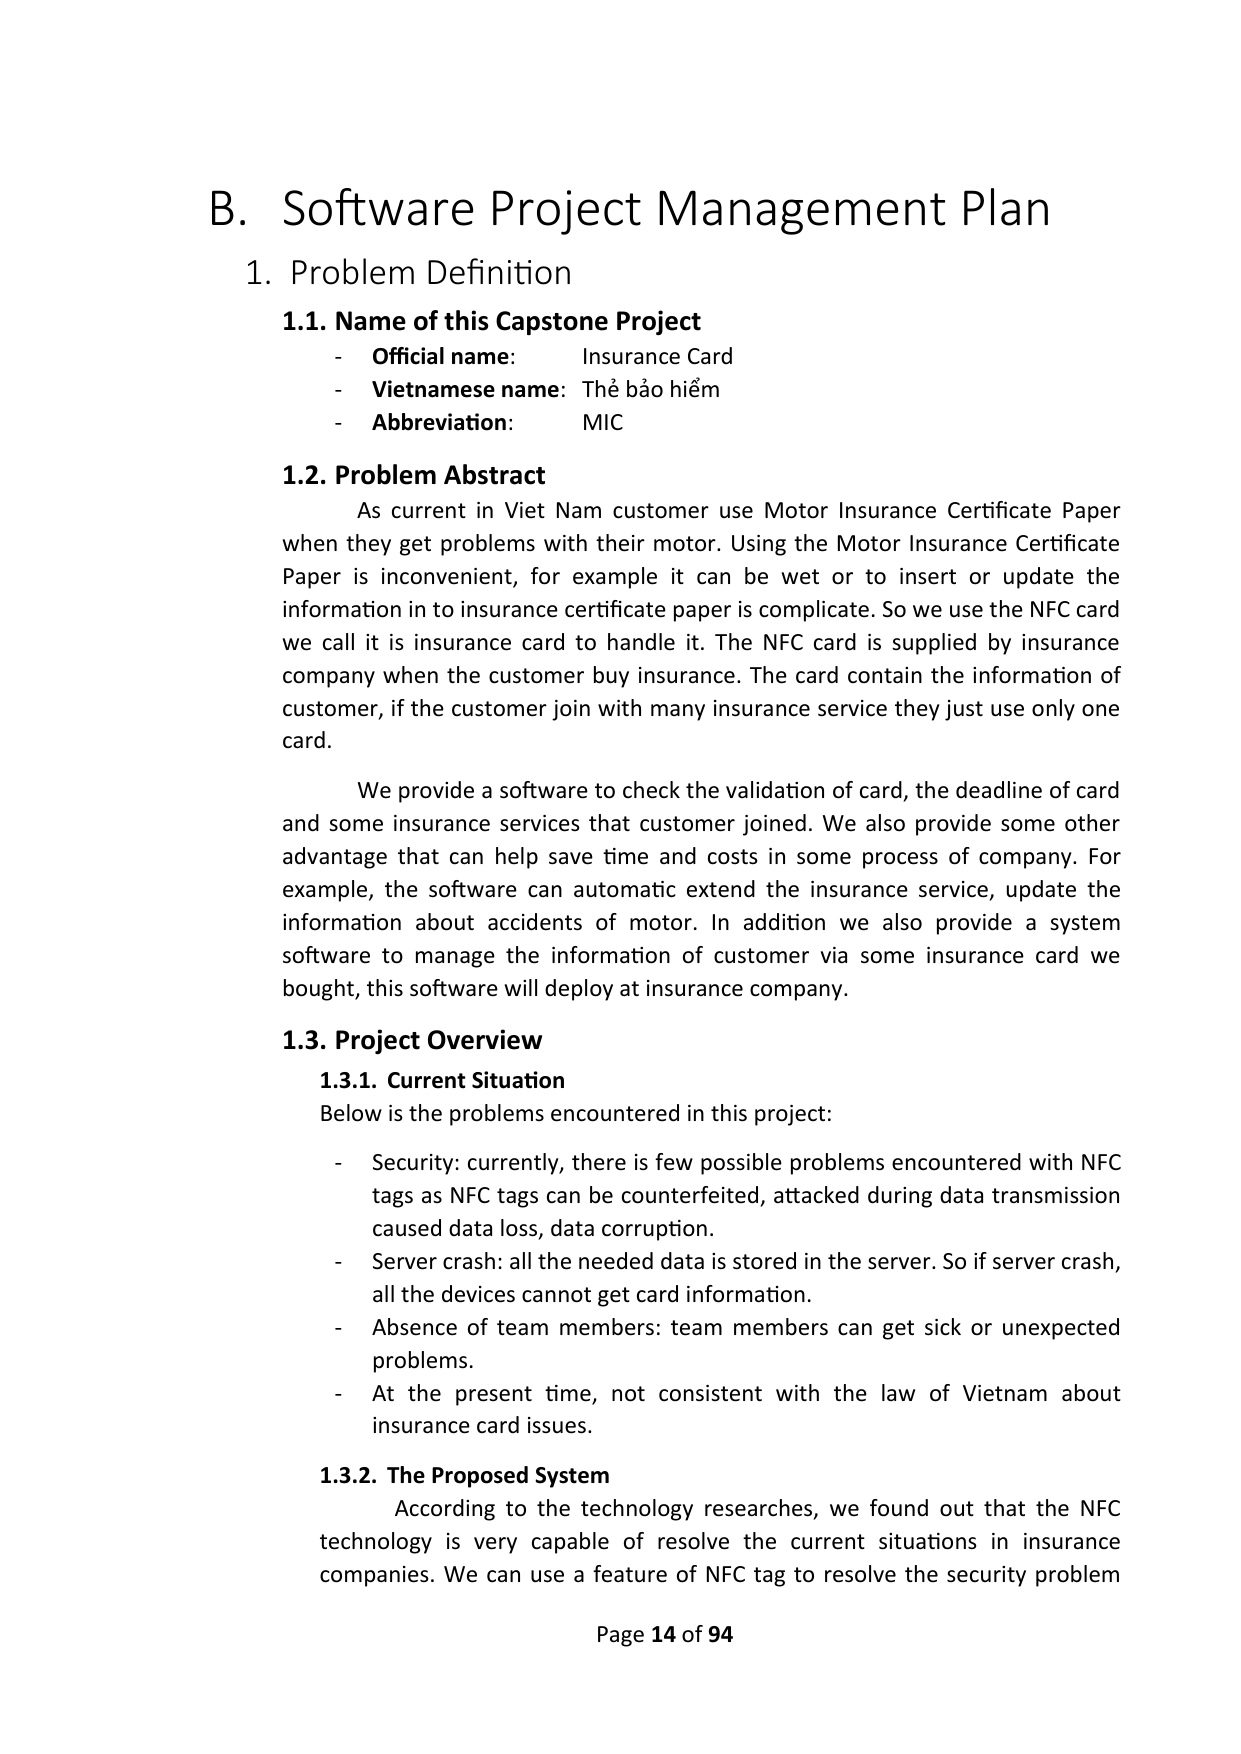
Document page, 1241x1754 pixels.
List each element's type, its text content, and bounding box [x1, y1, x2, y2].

text Below is the problems encountered in this project: [244, 1097, 1122, 1127]
subtitle The Proposed System [319, 1459, 1122, 1490]
subtitle Project Overview [282, 1021, 1122, 1057]
list Security: currently, there is few possible problems encountered with NFC tags as NFC tags can be counterfeited, attacked during data transmission caused data loss, data corruption. [334, 1146, 1122, 1243]
subtitle Software Project Management Plan [207, 173, 1122, 239]
text We provide a software to check the validation of card, the deadline of card and some insurance services that customer joined. We also provide some other advantage that can help save time and costs in some process of company. For example, the software can automatic extend the insurance service, update the information about accidents of motor. In addition we also provide a system software to manage the information of customer via some insurance card we bought, this software will deploy at insurance company. [282, 774, 1122, 1002]
subtitle Problem Definition [244, 248, 1122, 294]
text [319, 1492, 1122, 1588]
list Server crash: all the needed data is stored in the server. So if server crash, all the devices cannot get card information. [334, 1245, 1122, 1308]
list Vietnamese name: Thẻ bảo hiểm [334, 373, 1122, 404]
list At the present time, not consistent with the law of Vietnam about insurance card issues. [334, 1377, 1122, 1440]
subtitle Current Situation [319, 1064, 1122, 1094]
list Absence of team members: team members can get sick or unexpected problems. [334, 1311, 1122, 1374]
list Abbreviation: MIC [334, 406, 1122, 437]
subtitle Problem Abstract [282, 456, 1122, 491]
subtitle Name of this Capstone Project [282, 302, 1122, 337]
text As current in Viet Nam customer use Motor Insurance Certificate Paper when they get problems with their motor. Using the Motor Insurance Certificate Paper is inconvenient, for example it can be wet or to insert or update the information in to insurance certificate paper is complicate. So we use the NFC card we call it is insurance card to handle it. The NFC card is supplied by insurance company when the customer buy insurance. The card contain the information of customer, if the customer join with many insurance service they just use only one card. [282, 494, 1122, 755]
list Official name: Insurance Card [334, 340, 1122, 371]
